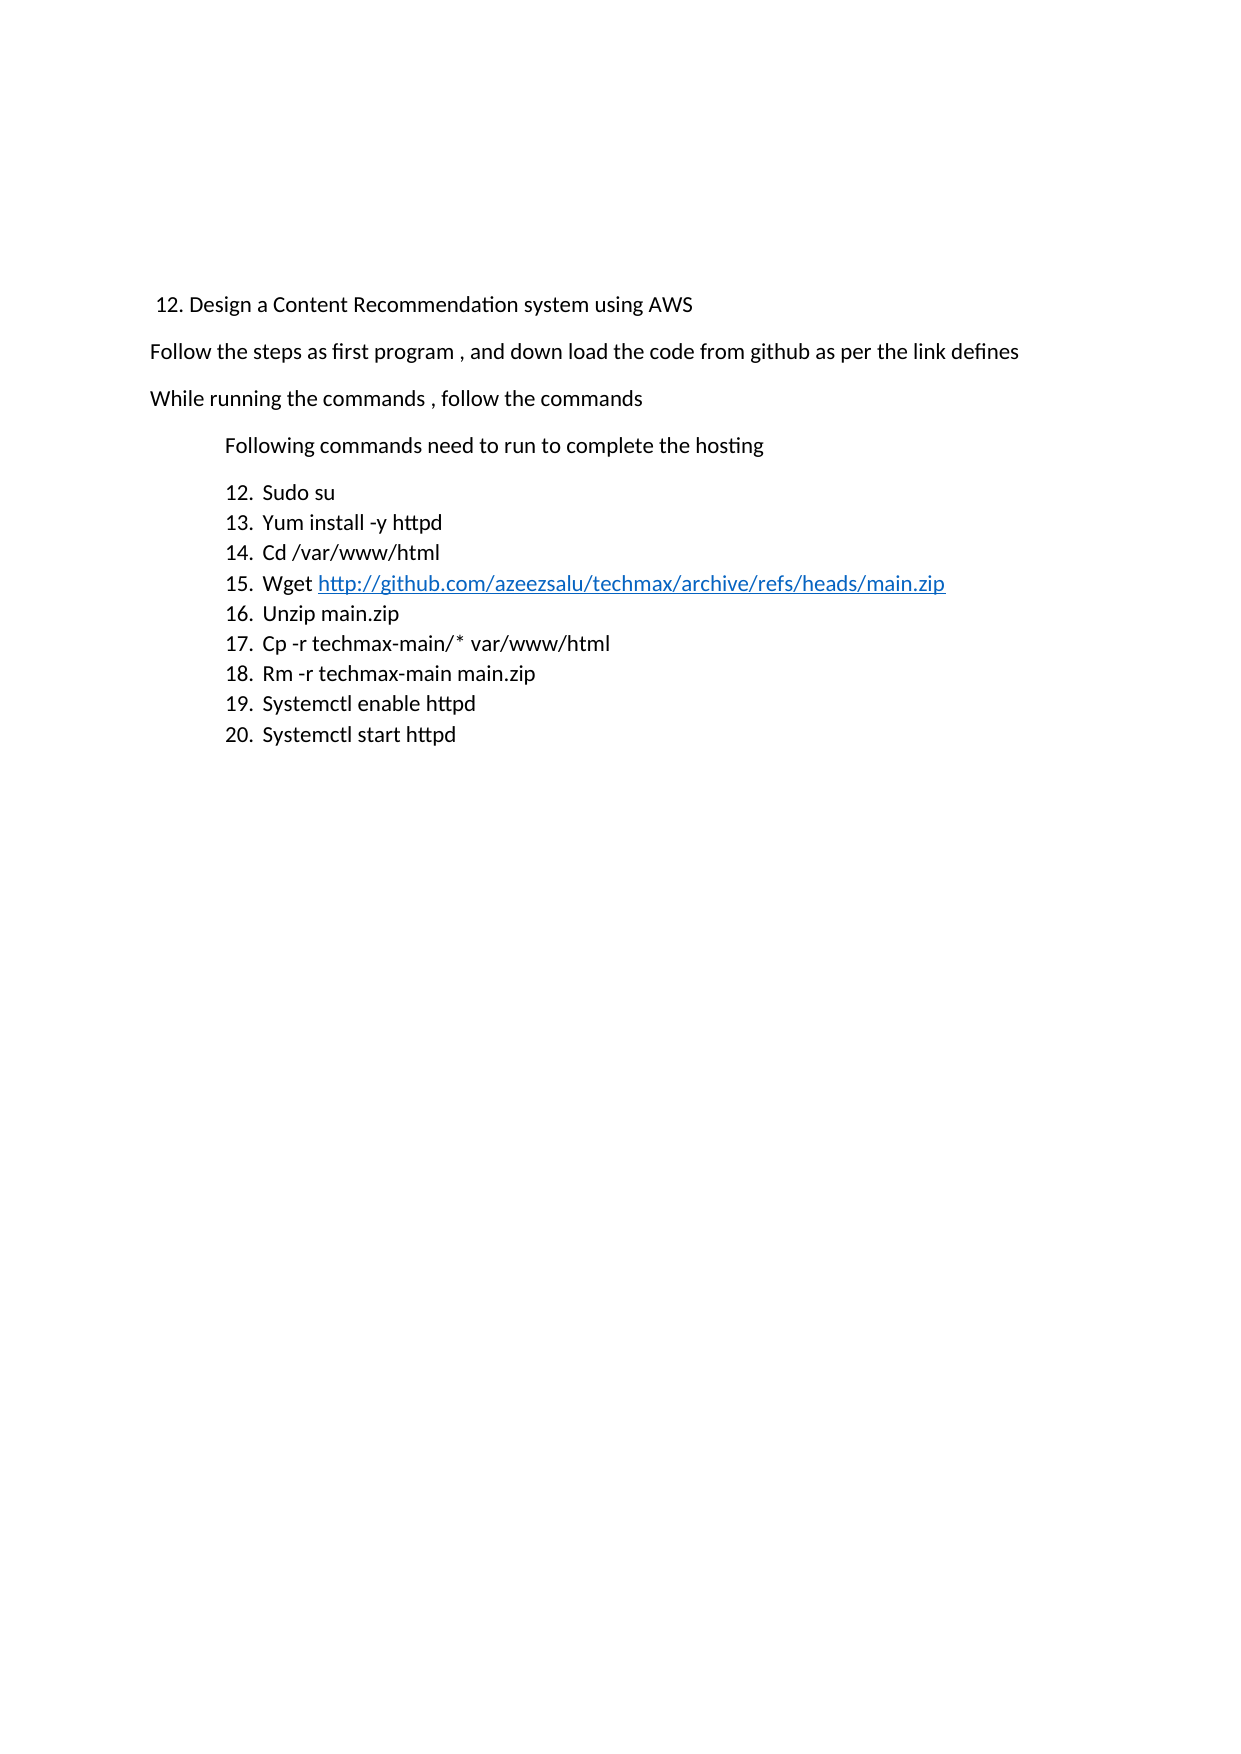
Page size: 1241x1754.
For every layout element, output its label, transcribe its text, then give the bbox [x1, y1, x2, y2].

list Cd /var/www/html [225, 538, 1090, 567]
list Systemctl enable httpd [225, 689, 1090, 718]
text 12. Design a Content Recommendation system using AWS [150, 291, 1090, 319]
text Follow the steps as first program , and down load the code from github as per the link defines [150, 337, 1090, 366]
list Sudo su [225, 478, 1090, 506]
list Cp -r techmax-main/* var/www/html [225, 629, 1090, 657]
text Following commands need to run to complete the hosting [225, 431, 1090, 459]
list Systemctl start httpd [225, 720, 1090, 748]
list Unzip main.zip [225, 599, 1090, 627]
list Yum install -y httpd [225, 508, 1090, 536]
text While running the commands , follow the commands [150, 384, 1090, 412]
list Wget http://github.com/azeezsalu/techmax/archive/refs/heads/main.zip [225, 569, 1090, 597]
list Rm -r techmax-main main.zip [225, 659, 1090, 687]
